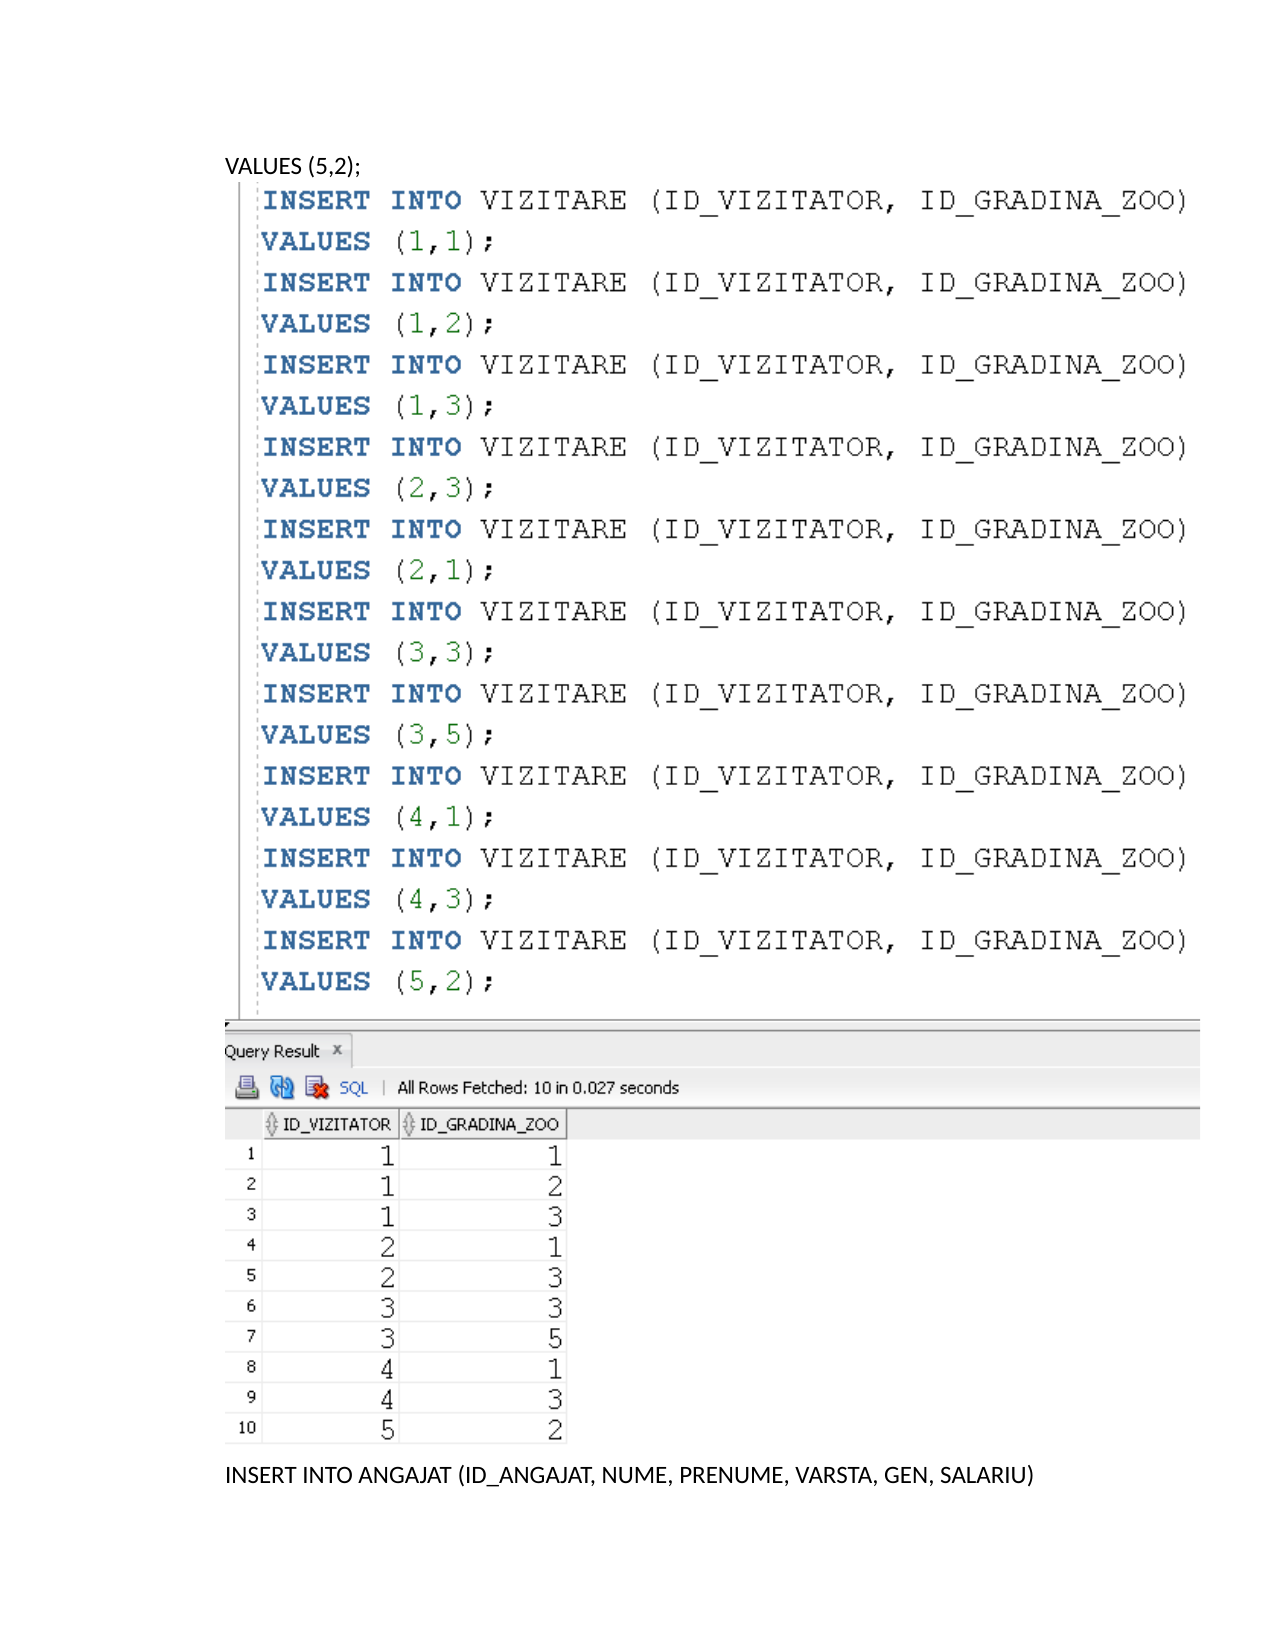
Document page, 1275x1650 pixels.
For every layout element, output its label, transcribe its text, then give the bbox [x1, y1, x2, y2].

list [225, 1460, 1125, 1490]
list VALUES (5,2); [225, 150, 1125, 181]
picture [225, 182, 1200, 1458]
